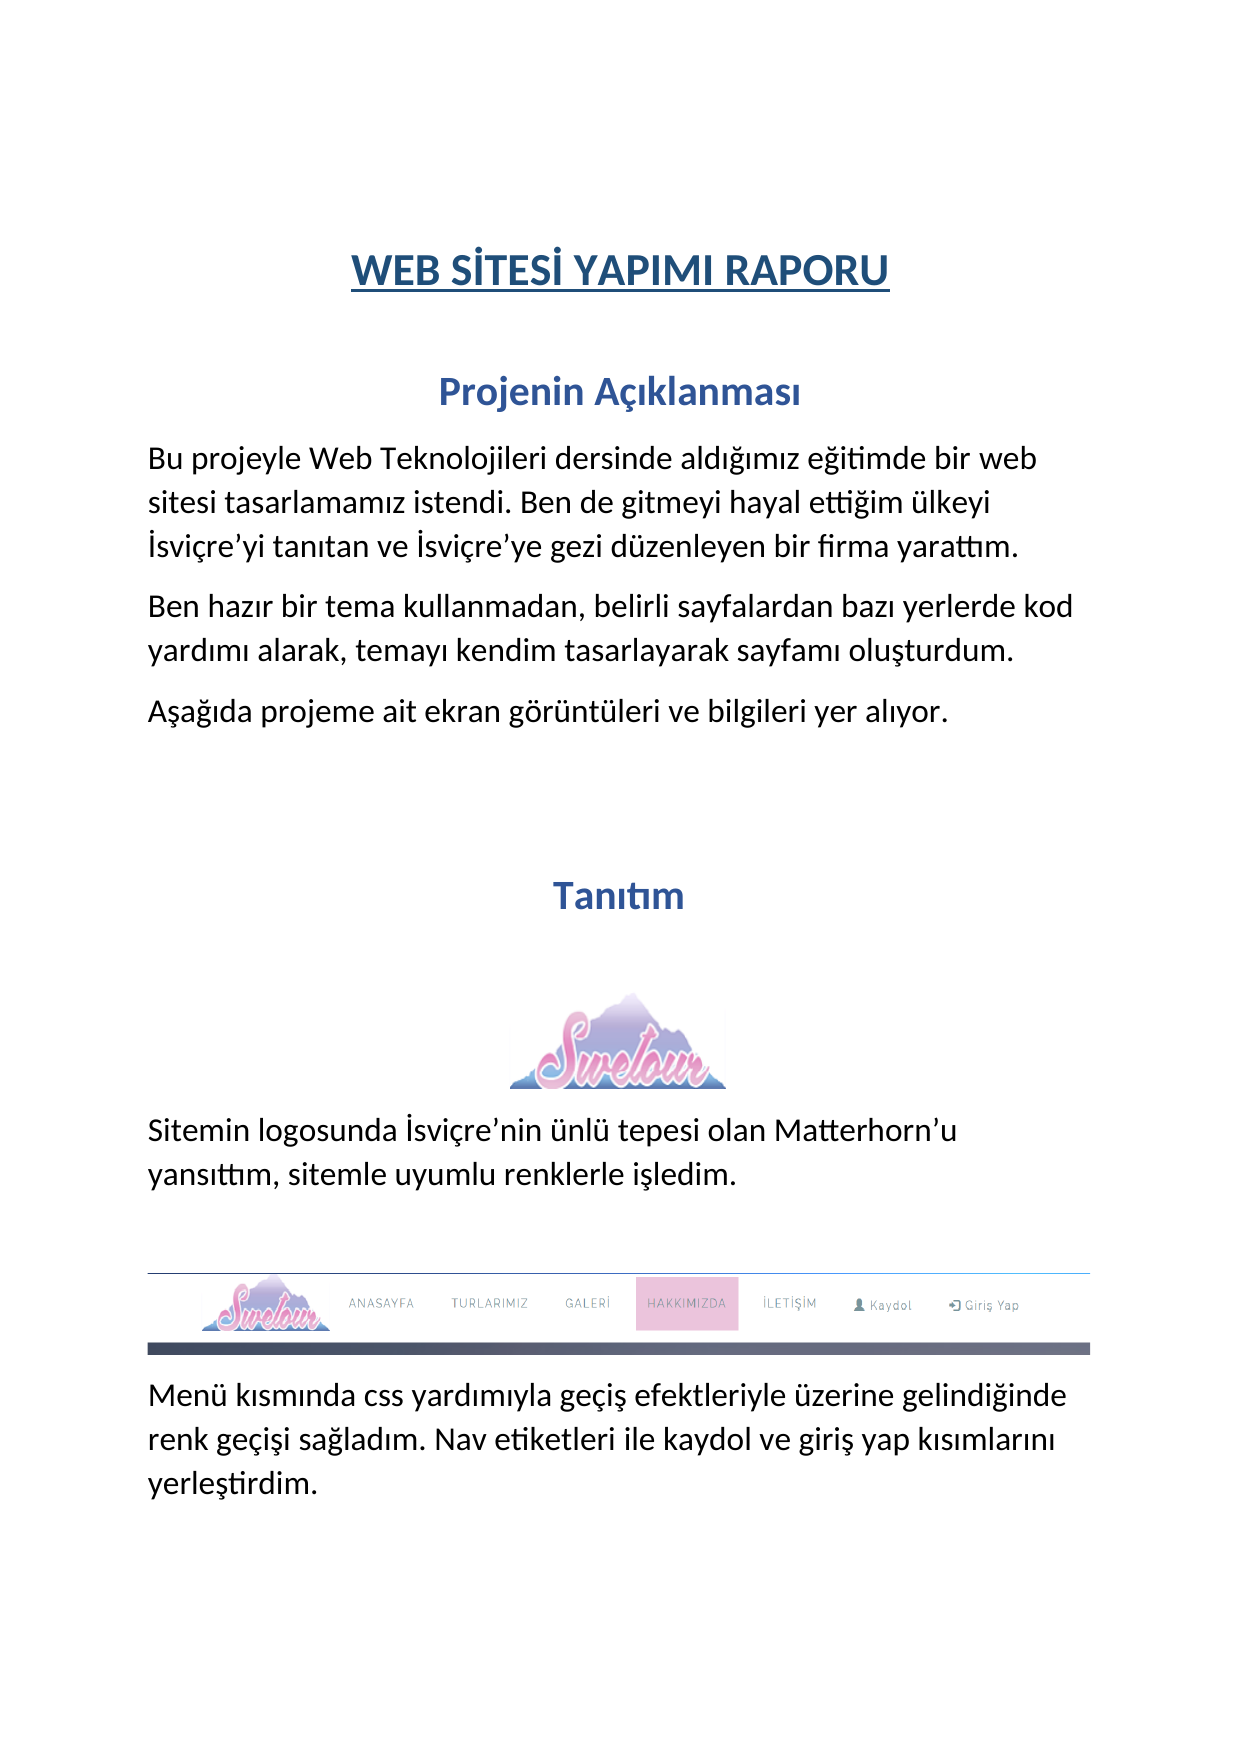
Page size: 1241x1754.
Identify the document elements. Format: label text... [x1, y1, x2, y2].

text Tanıtım [148, 869, 1093, 920]
text Projenin Açıklanması [148, 365, 1093, 416]
picture [509, 987, 727, 1089]
text Menü kısmında css yardımıyla geçiş efektleriyle üzerine gelindiğinde renk geçişi sağladım. Nav etiketleri ile kaydol ve giriş yap kısımlarını yerleştirdim. [148, 1374, 1093, 1502]
text WEB SİTESİ YAPIMI RAPORU [148, 241, 1093, 297]
text Aşağıda projeme ait ekran görüntüleri ve bilgileri yer alıyor. [148, 690, 1093, 731]
text Sitemin logosunda İsviçre’nin ünlü tepesi olan Matterhorn’u yansıttım, sitemle uyumlu renklerle işledim. [148, 1108, 1093, 1193]
picture [147, 1273, 1091, 1355]
text Bu projeyle Web Teknolojileri dersinde aldığımız eğitimde bir web sitesi tasarlamamız istendi. Ben de gitmeyi hayal ettiğim ülkeyi İsviçre’yi tanıtan ve İsviçre’ye gezi düzenleyen bir firma yarattım. [148, 437, 1093, 565]
text Ben hazır bir tema kullanmadan, belirli sayfalardan bazı yerlerde kod yardımı alarak, temayı kendim tasarlayarak sayfamı oluşturdum. [148, 585, 1093, 670]
